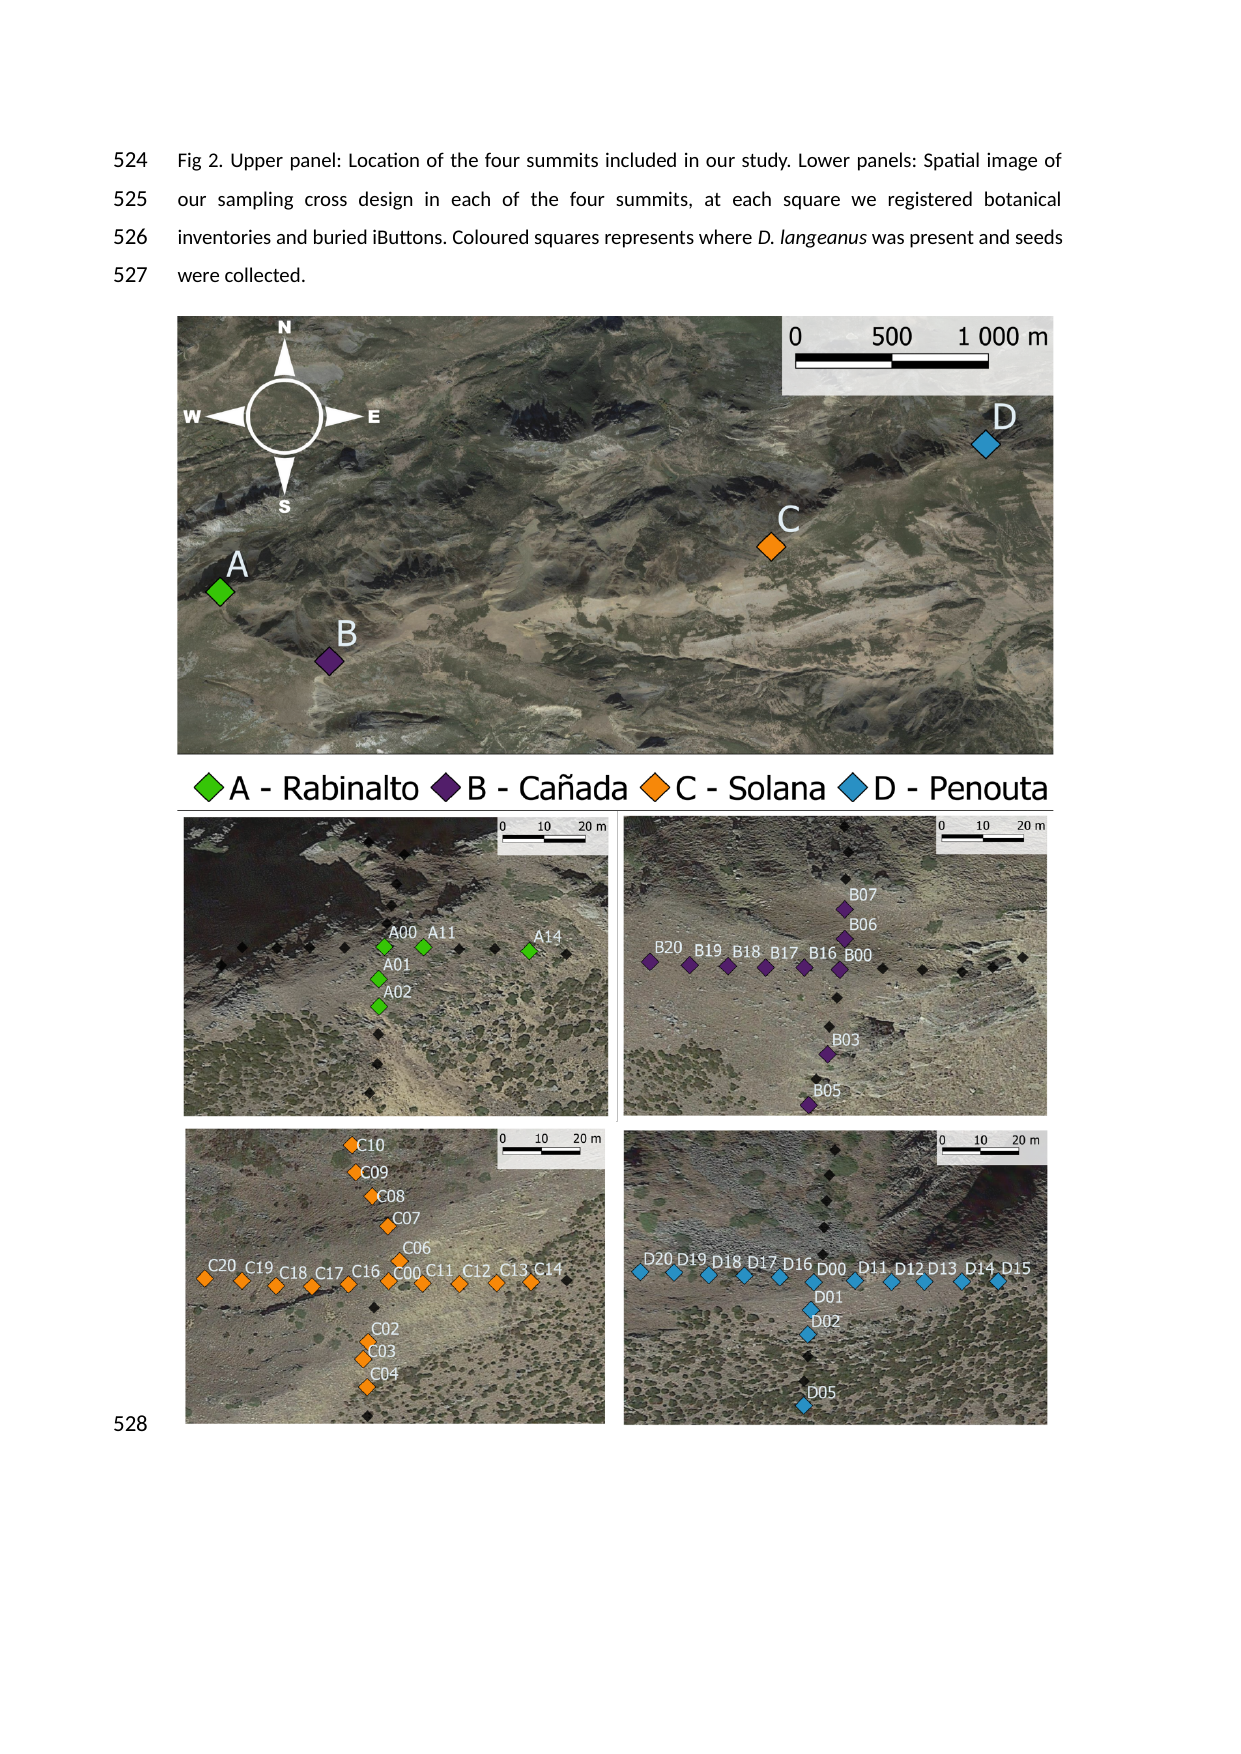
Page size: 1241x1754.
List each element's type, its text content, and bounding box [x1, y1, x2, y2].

picture [177, 316, 1054, 1432]
text Fig 2. Upper panel: Location of the four summits included in our study. Lower panels: Spatial image of our sampling cross design in each of the four summits, at each square we registered botanical inventories and buried iButtons. Coloured squares represents where D. langeanus was present and seeds were collected. [177, 148, 1063, 287]
